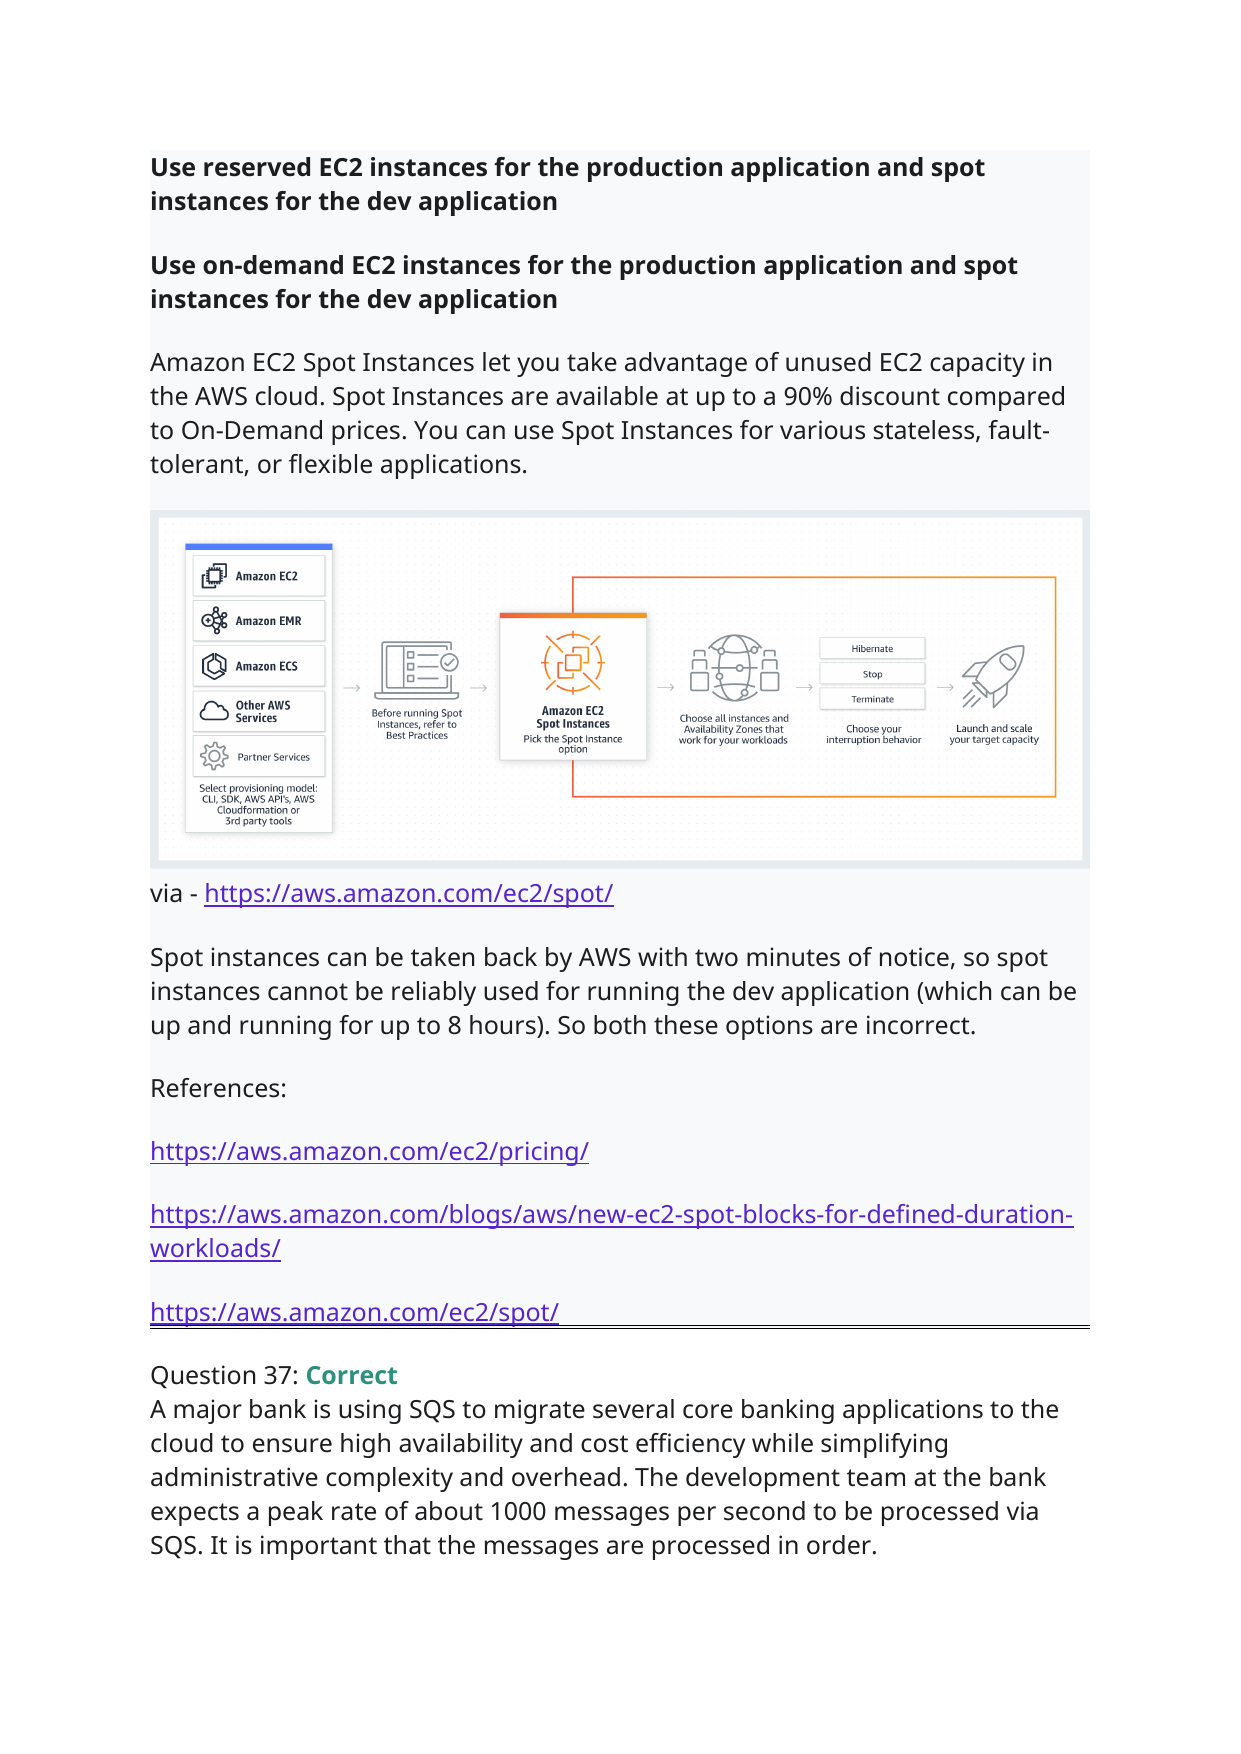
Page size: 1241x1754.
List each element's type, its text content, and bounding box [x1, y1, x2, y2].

text via - https://aws.amazon.com/ec2/spot/ [150, 869, 1090, 910]
text References: [150, 1071, 1090, 1105]
text Amazon EC2 Spot Instances let you take advantage of unused EC2 capacity in the AWS cloud. Spot Instances are available at up to a 90% discount compared to On-Demand prices. You can use Spot Instances for various stateless, fault-tolerant, or flexible applications. [150, 344, 1090, 481]
text https://aws.amazon.com/ec2/pricing/ [150, 1134, 1090, 1168]
text Use reserved EC2 instances for the production application and spot instances for the dev application [150, 150, 1090, 218]
text Use on-demand EC2 instances for the production application and spot instances for the dev application [150, 247, 1090, 315]
picture [150, 510, 1091, 869]
text Question 37: Correct [150, 1358, 1090, 1392]
text A major bank is using SQS to migrate several core banking applications to the cloud to ensure high availability and cost efficiency while simplifying administrative complexity and overhead. The development team at the bank expects a peak rate of about 1000 messages per second to be processed via SQS. It is important that the messages are processed in order. [150, 1392, 1090, 1562]
text https://aws.amazon.com/blogs/aws/new-ec2-spot-blocks-for-defined-duration-workloads/ [150, 1197, 1090, 1265]
text https://aws.amazon.com/ec2/spot/ [150, 1294, 1090, 1325]
text Spot instances can be taken back by AWS with two minutes of notice, so spot instances cannot be reliably used for running the dev application (which can be up and running for up to 8 hours). So both these options are incorrect. [150, 939, 1090, 1041]
